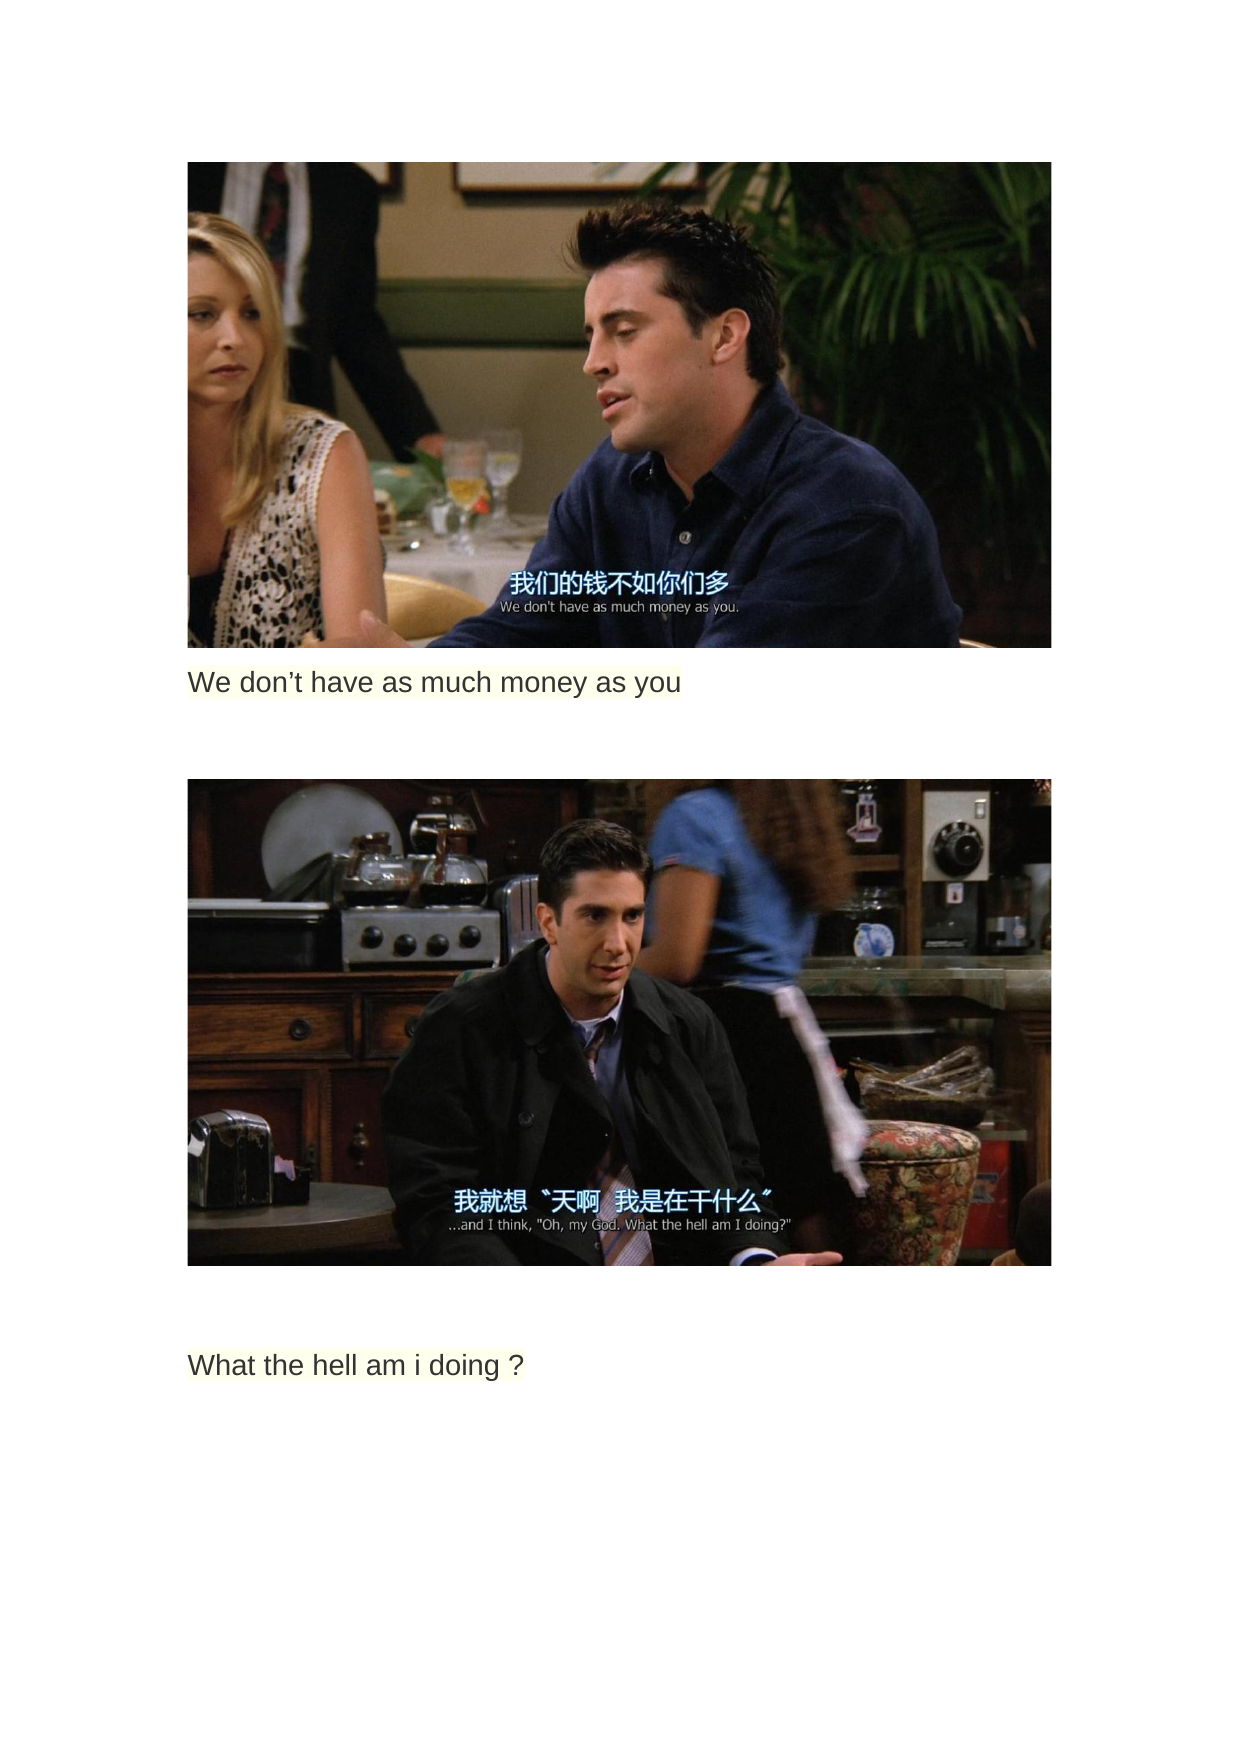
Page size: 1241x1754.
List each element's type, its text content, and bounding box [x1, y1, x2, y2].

list What the hell am i doing ? [187, 1332, 1053, 1397]
picture [187, 779, 1052, 1266]
list We don’t have as much money as you [187, 649, 1053, 714]
picture [187, 162, 1052, 648]
